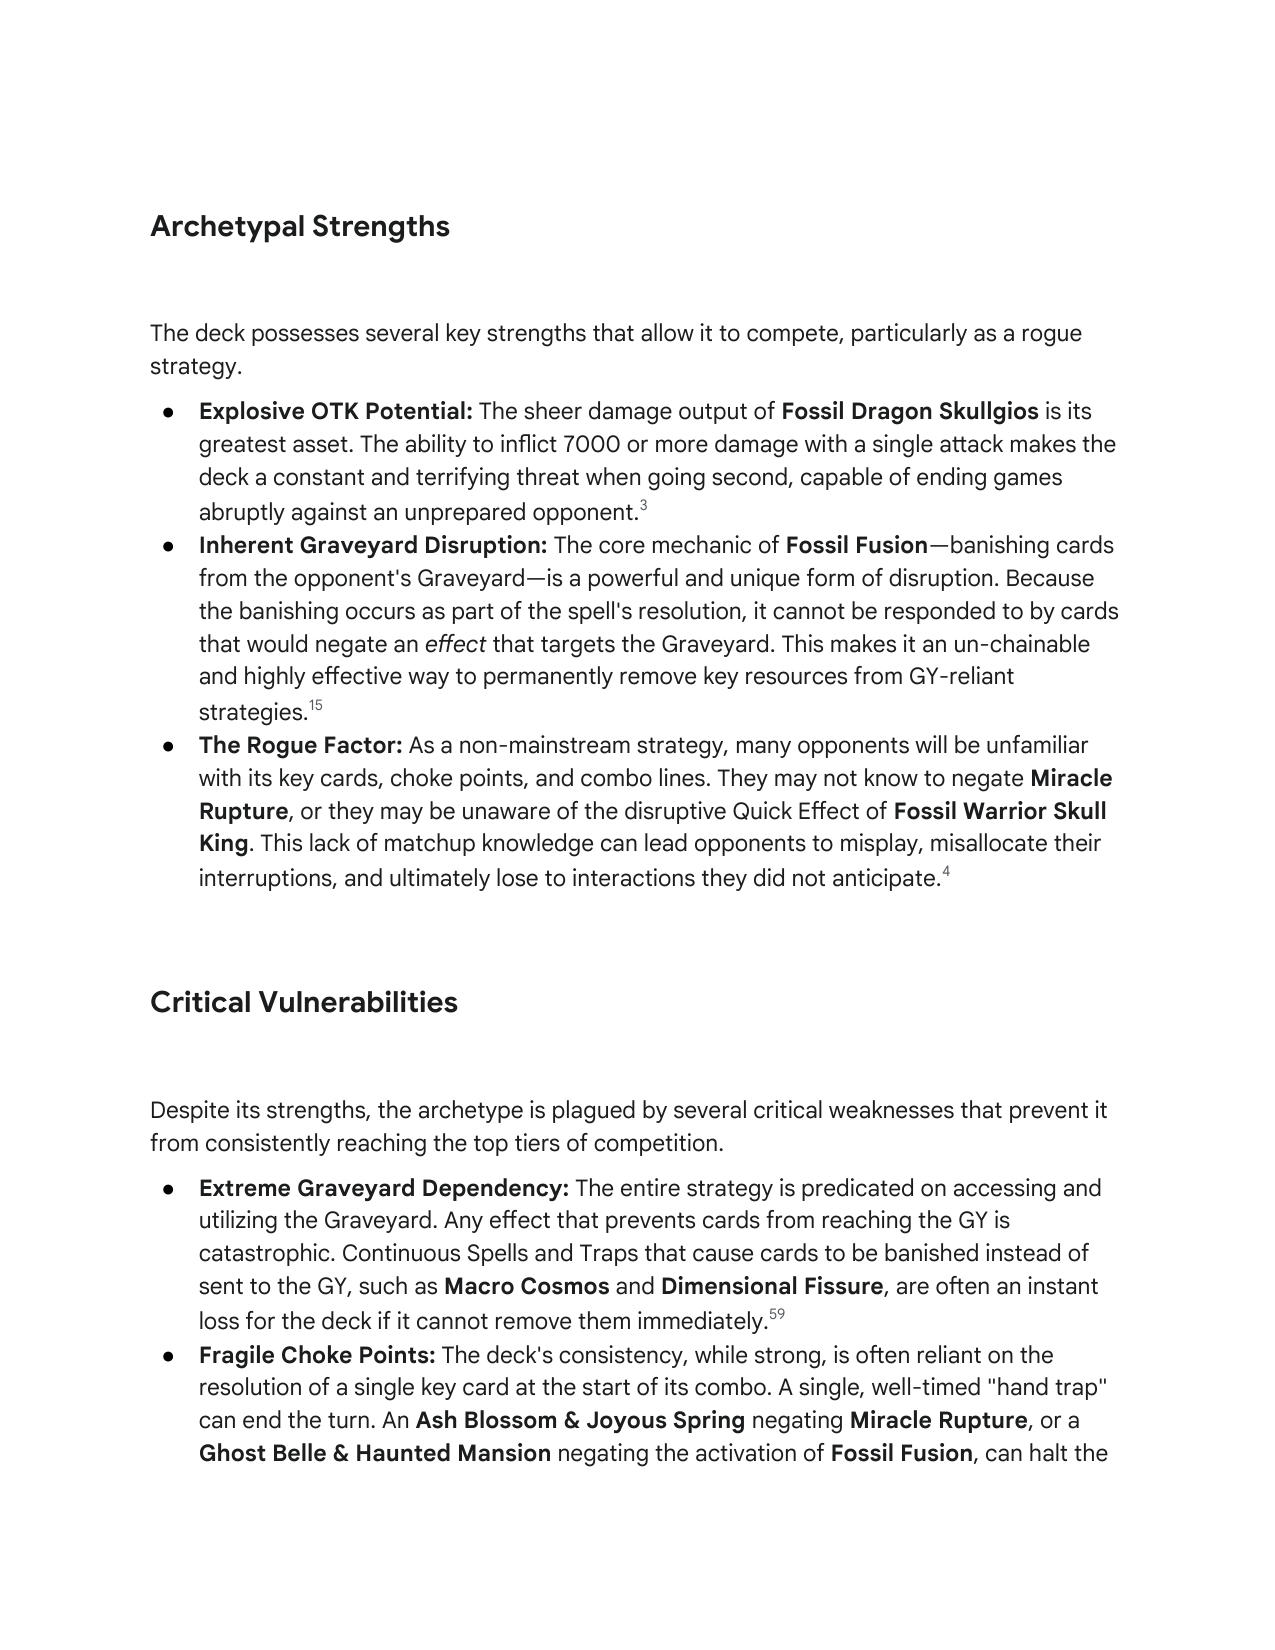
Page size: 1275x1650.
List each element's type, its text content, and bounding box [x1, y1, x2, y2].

text Despite its strengths, the archetype is plagued by several critical weaknesses that prevent it from consistently reaching the top tiers of competition. [150, 1096, 1125, 1157]
list Extreme Graveyard Dependency: The entire strategy is predicated on accessing and utilizing the Graveyard. Any effect that prevents cards from reaching the GY is catastrophic. Continuous Spells and Traps that cause cards to be banished instead of sent to the GY, such as Macro Cosmos and Dimensional Fissure, are often an instant loss for the deck if it cannot remove them immediately.59 [161, 1174, 1125, 1337]
subtitle Critical Vulnerabilities [150, 984, 1125, 1021]
list Inherent Graveyard Disruption: The core mechanic of Fossil Fusion—banishing cards from the opponent's Graveyard—is a powerful and unique form of disruption. Because the banishing occurs as part of the spell's resolution, it cannot be responded to by cards that would negate an effect that targets the Graveyard. This makes it an un-chainable and highly effective way to permanently remove key resources from GY-reliant strategies.15 [161, 532, 1125, 727]
list Explosive OTK Potential: The sheer damage output of Fossil Dragon Skullgios is its greatest asset. The ability to inflict 7000 or more damage with a single attack makes the deck a constant and terrifying threat when going second, capable of ending games abruptly against an unprepared opponent.3 [161, 397, 1125, 527]
subtitle Archetypal Strengths [150, 208, 1125, 244]
list The Rogue Factor: As a non-mainstream strategy, many opponents will be unfamiliar with its key cards, choke points, and combo lines. They may not know to negate Miracle Rupture, or they may be unaware of the disruptive Quick Effect of Fossil Warrior Skull King. This lack of matchup knowledge can lead opponents to misplay, misallocate their interruptions, and ultimately lose to interactions they did not anticipate.4 [161, 731, 1125, 894]
text The deck possesses several key strengths that allow it to compete, particularly as a rogue strategy. [150, 319, 1125, 381]
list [161, 1341, 1125, 1468]
